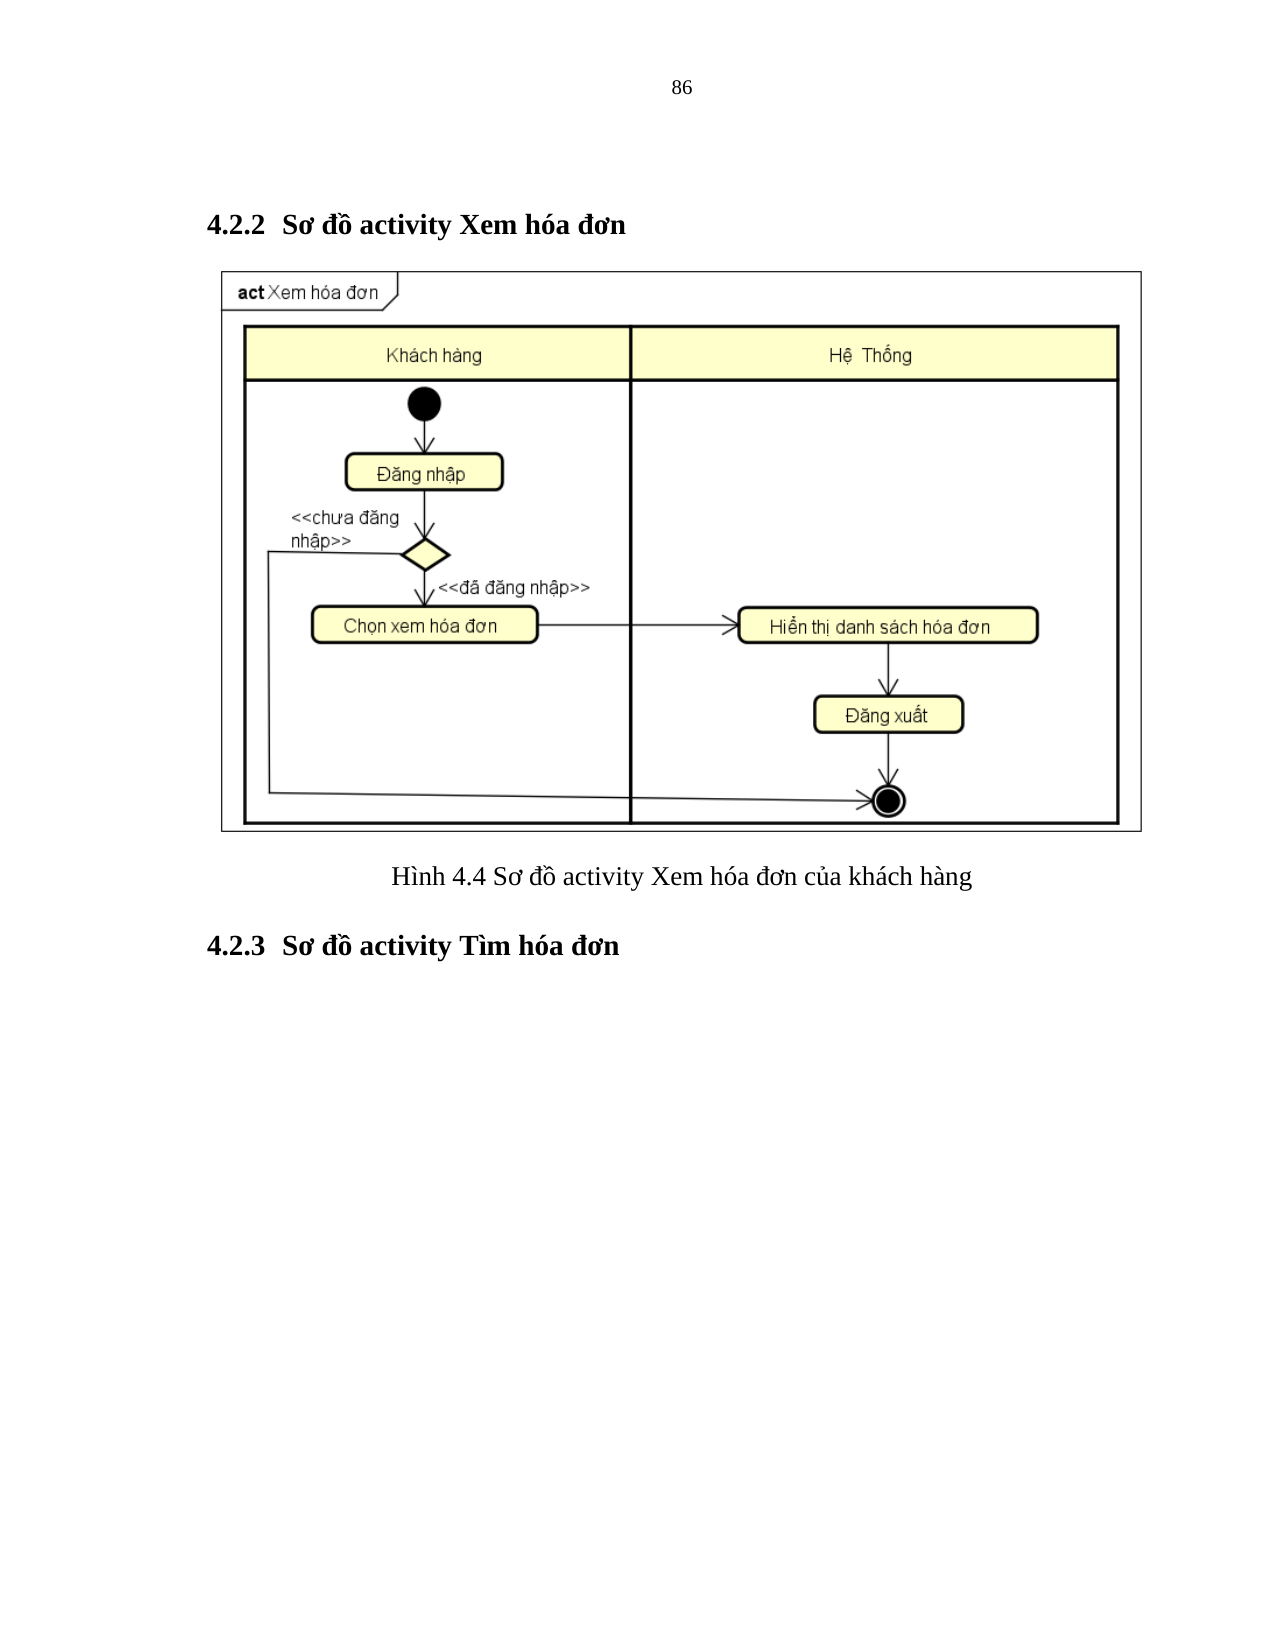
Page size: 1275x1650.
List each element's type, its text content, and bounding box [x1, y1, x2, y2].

subtitle Sơ đồ activity Tìm hóa đơn [207, 928, 1157, 961]
subtitle Sơ đồ activity Xem hóa đơn [207, 207, 1157, 240]
picture [206, 257, 1157, 846]
